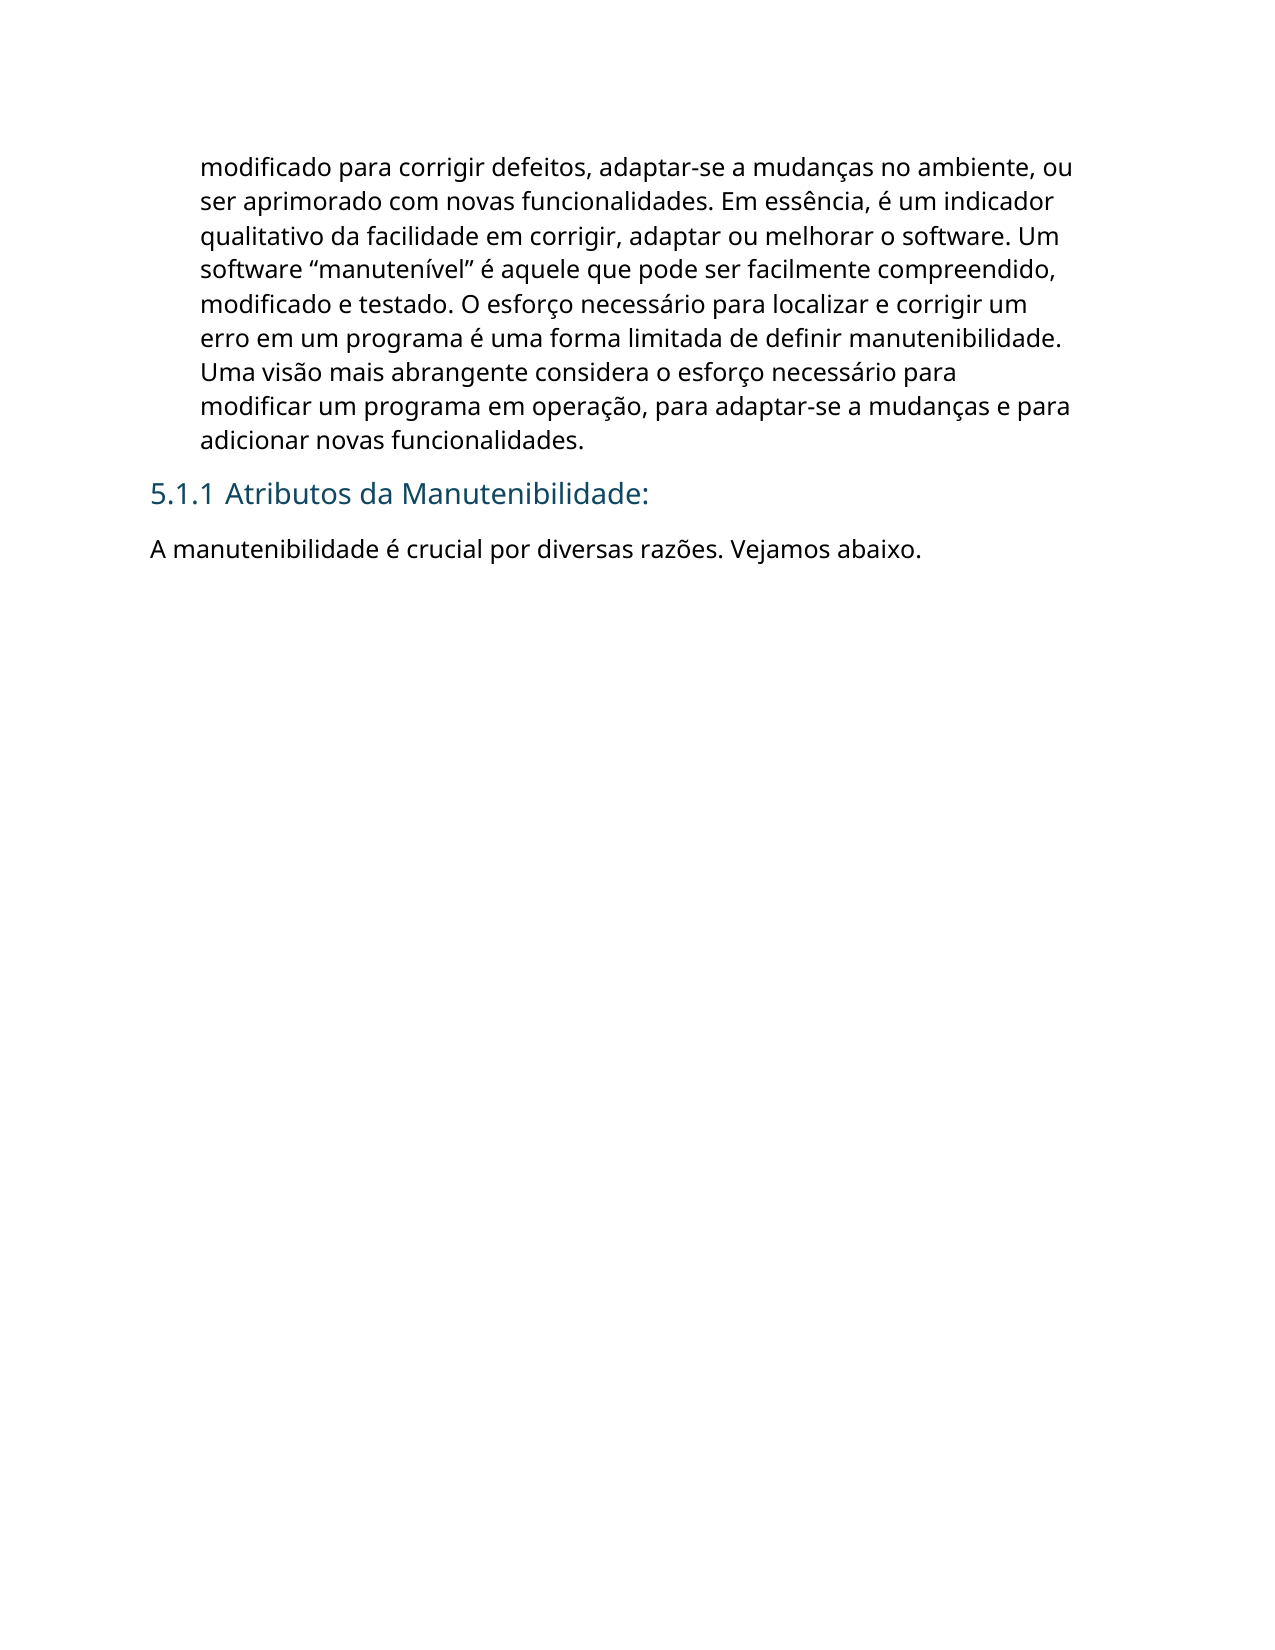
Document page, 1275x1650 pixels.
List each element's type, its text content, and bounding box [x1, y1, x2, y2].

text A manutenibilidade é crucial por diversas razões. Vejamos abaixo. [150, 532, 1125, 566]
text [200, 150, 1075, 457]
subtitle 5.1.1 Atributos da Manutenibilidade: [150, 473, 1125, 513]
